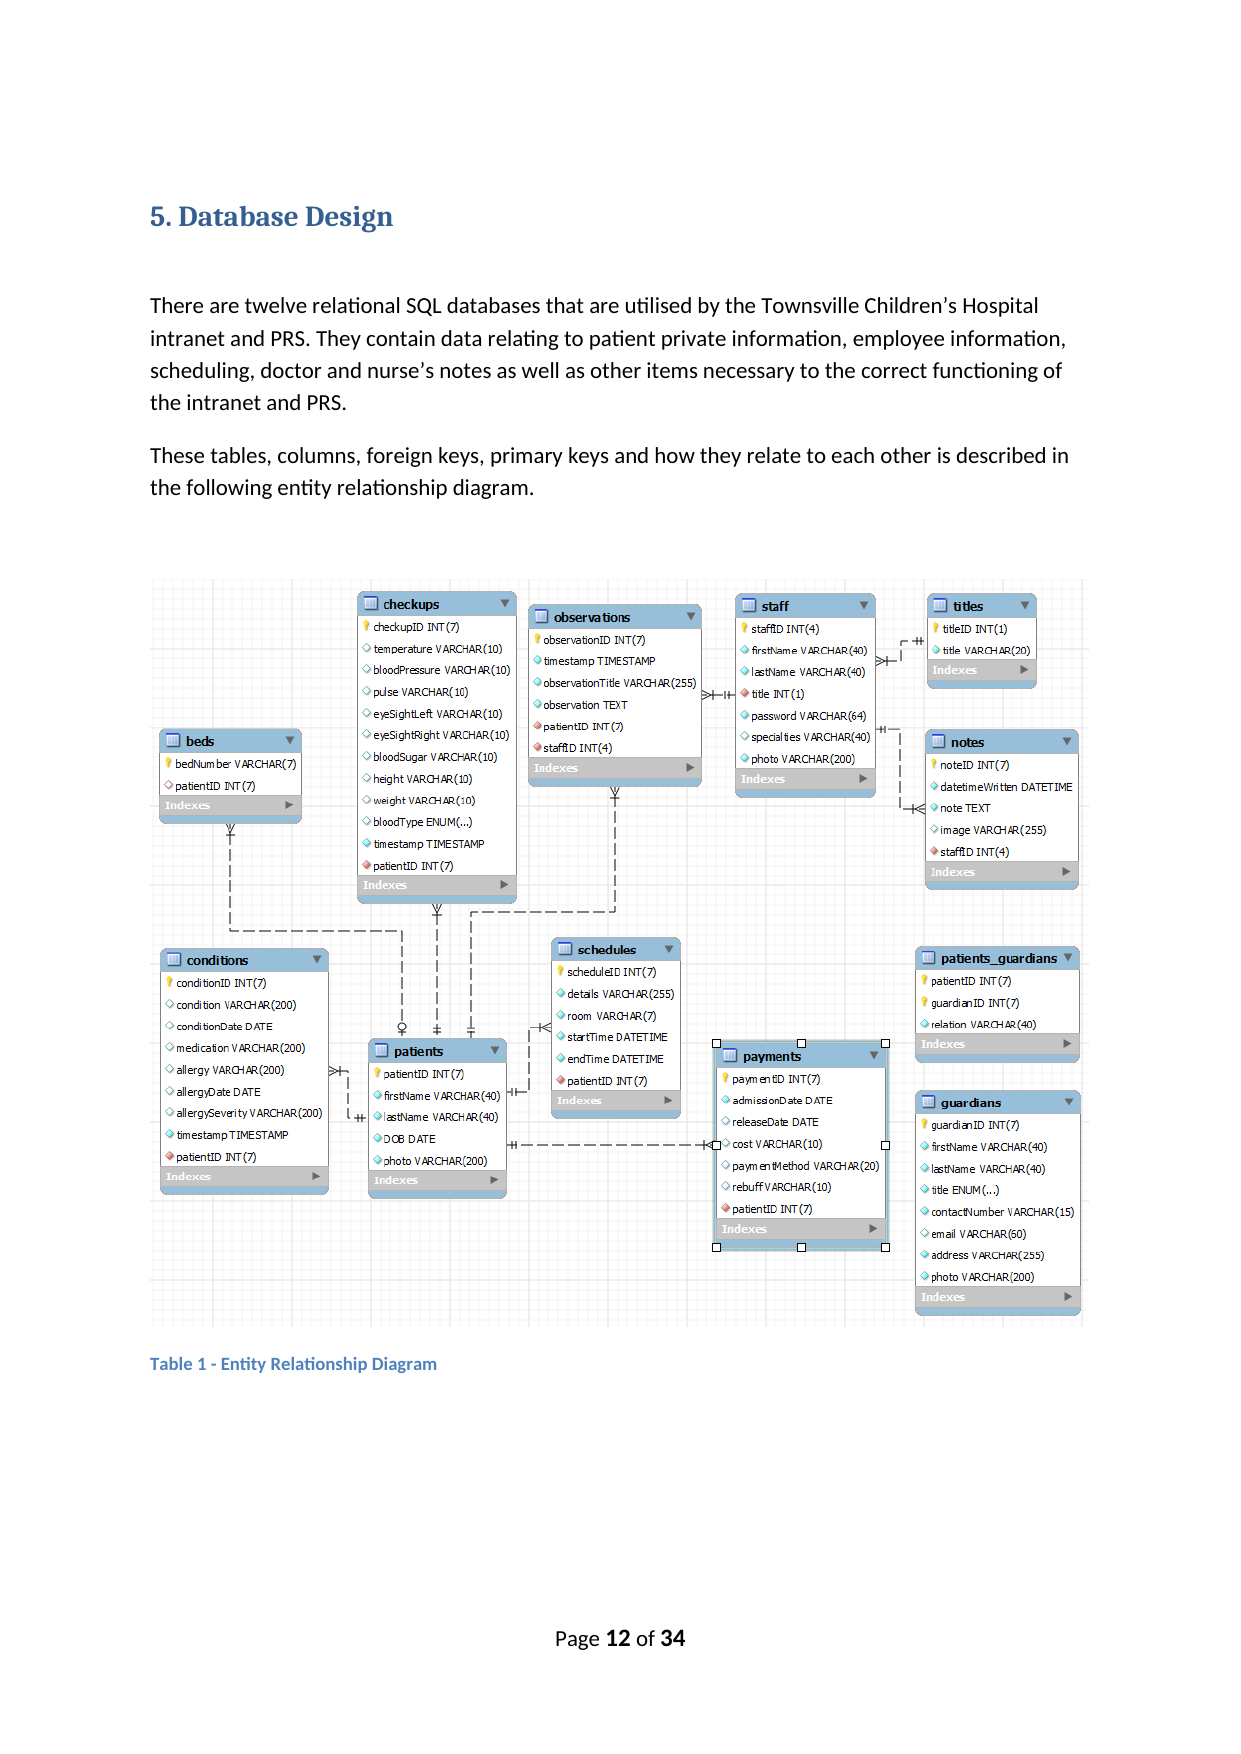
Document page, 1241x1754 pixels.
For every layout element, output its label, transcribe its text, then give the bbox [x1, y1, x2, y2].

text There are twelve relational SQL databases that are utilised by the Townsville Children’s Hospital intranet and PRS. They contain data relating to patient private information, employee information, scheduling, doctor and nurse’s notes as well as other items necessary to the correct functioning of the intranet and PRS. [150, 292, 1090, 416]
text These tables, columns, foreign keys, primary keys and how they relate to each other is described in the following entity relationship diagram. [150, 441, 1090, 501]
subtitle 5. Database Design [150, 200, 1090, 233]
text Table 1 - Entity Relationship Diagram [150, 1352, 1090, 1375]
picture [150, 579, 1089, 1327]
